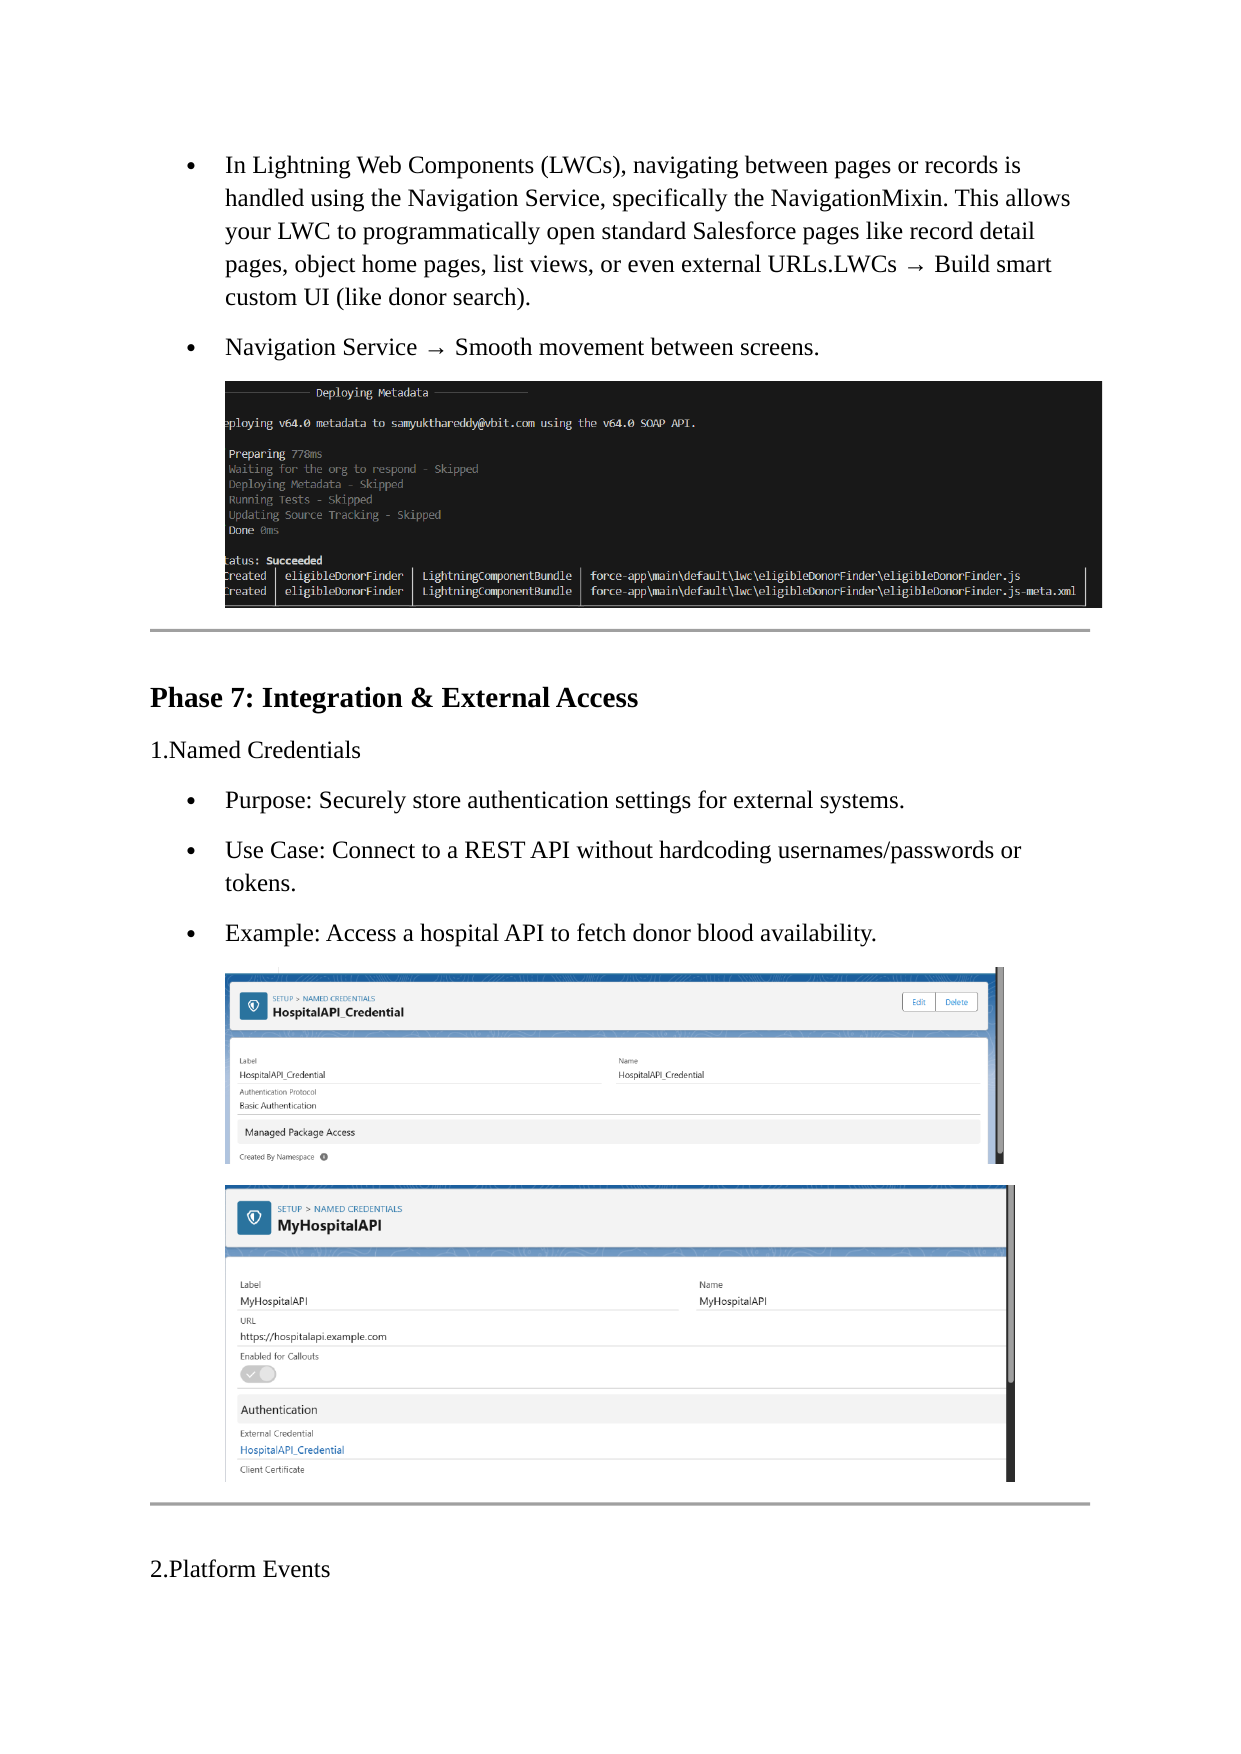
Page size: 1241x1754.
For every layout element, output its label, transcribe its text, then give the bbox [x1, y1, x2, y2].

text Phase 7: Integration & External Access [150, 680, 1090, 714]
list Example: Access a hospital API to fetch donor blood availability. [187, 918, 1090, 946]
list In Lightning Web Components (LWCs), navigating between pages or records is handled using the Navigation Service, specifically the NavigationMixin. This allows your LWC to programmatically open standard Salesforce pages like record detail pages, object home pages, list views, or even external URLs.LWCs → Build smart custom UI (like donor search). [187, 150, 1090, 311]
picture [225, 967, 1004, 1164]
list Use Case: Connect to a REST API without hardcoding usernames/passwords or tokens. [187, 835, 1090, 897]
list Navigation Service → Smooth movement between screens. [187, 332, 1090, 361]
list Purpose: Securely store authentication settings for external systems. [187, 785, 1090, 814]
picture [225, 1185, 1015, 1482]
text 2.Platform Events [150, 1554, 1090, 1583]
picture [225, 381, 1103, 608]
text 1.Named Credentials [150, 736, 1090, 764]
